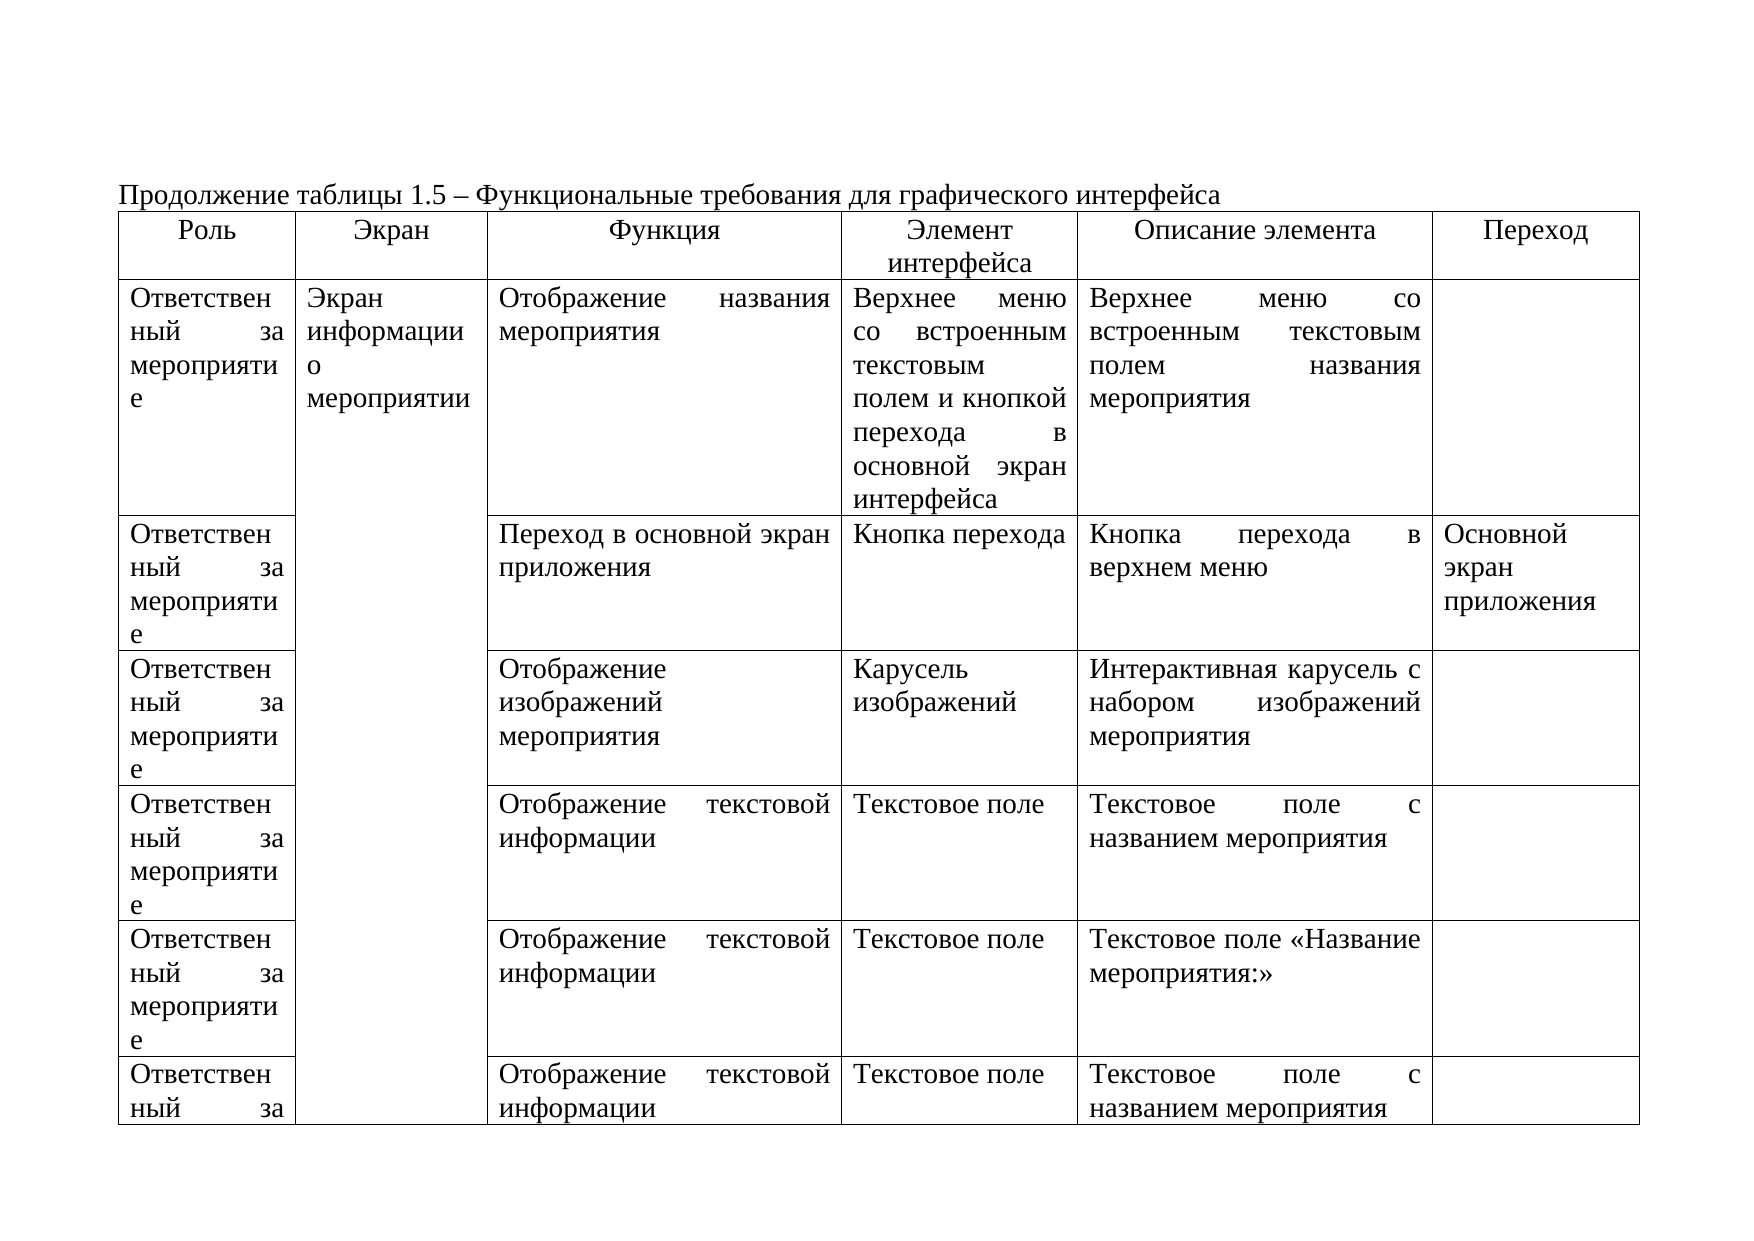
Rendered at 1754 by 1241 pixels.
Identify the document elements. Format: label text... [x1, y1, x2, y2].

table_cell Текстовое поле [842, 921, 1077, 1056]
table_header Описание элемента [1078, 212, 1432, 279]
table_cell [1433, 921, 1639, 1056]
table_header Функция [488, 212, 841, 279]
table_cell Ответственный за мероприятие [119, 280, 295, 515]
table_cell Верхнее меню со встроенным текстовым полем и кнопкой перехода в основной экран интерфейса [842, 280, 1077, 515]
table_cell Кнопка перехода в верхнем меню [1078, 516, 1432, 650]
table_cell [488, 1057, 841, 1124]
table_cell Экран информации о мероприятии [296, 280, 487, 1124]
table_cell Ответственный за мероприятие [119, 786, 295, 920]
table_cell Отображение названия мероприятия [488, 280, 841, 515]
table_header Роль [119, 212, 295, 279]
table_cell [1433, 280, 1639, 515]
table_header Экран [296, 212, 487, 279]
table_cell [1433, 1057, 1639, 1124]
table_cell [119, 1057, 295, 1124]
table_cell Отображение текстовой информации [488, 786, 841, 920]
table_cell Текстовое поле [842, 786, 1077, 920]
table_header Переход [1433, 212, 1639, 279]
table_header Элемент интерфейса [842, 212, 1077, 279]
table_cell Отображение изображений мероприятия [488, 651, 841, 785]
table_cell Интерактивная карусель с набором изображений мероприятия [1078, 651, 1432, 785]
table_cell Ответственный за мероприятие [119, 516, 295, 650]
table_cell Карусель изображений [842, 651, 1077, 785]
table_cell Переход в основной экран приложения [488, 516, 841, 650]
table_cell Ответственный за мероприятие [119, 651, 295, 785]
table_cell [1433, 651, 1639, 785]
table_cell Текстовое поле «Название мероприятия:» [1078, 921, 1432, 1056]
table_cell Верхнее меню со встроенным текстовым полем названия мероприятия [1078, 280, 1432, 515]
table_cell [1433, 786, 1639, 920]
table_cell Кнопка перехода [842, 516, 1077, 650]
table_cell Отображение текстовой информации [488, 921, 841, 1056]
text Продолжение таблицы 1.5 – Функциональные требования для графического интерфейса [118, 177, 1636, 211]
table_cell Ответственный за мероприятие [119, 921, 295, 1056]
table_cell Основной экран приложения [1433, 516, 1639, 650]
table_cell Текстовое поле [842, 1057, 1077, 1124]
table_cell Текстовое поле с названием мероприятия [1078, 786, 1432, 920]
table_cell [1078, 1057, 1432, 1124]
